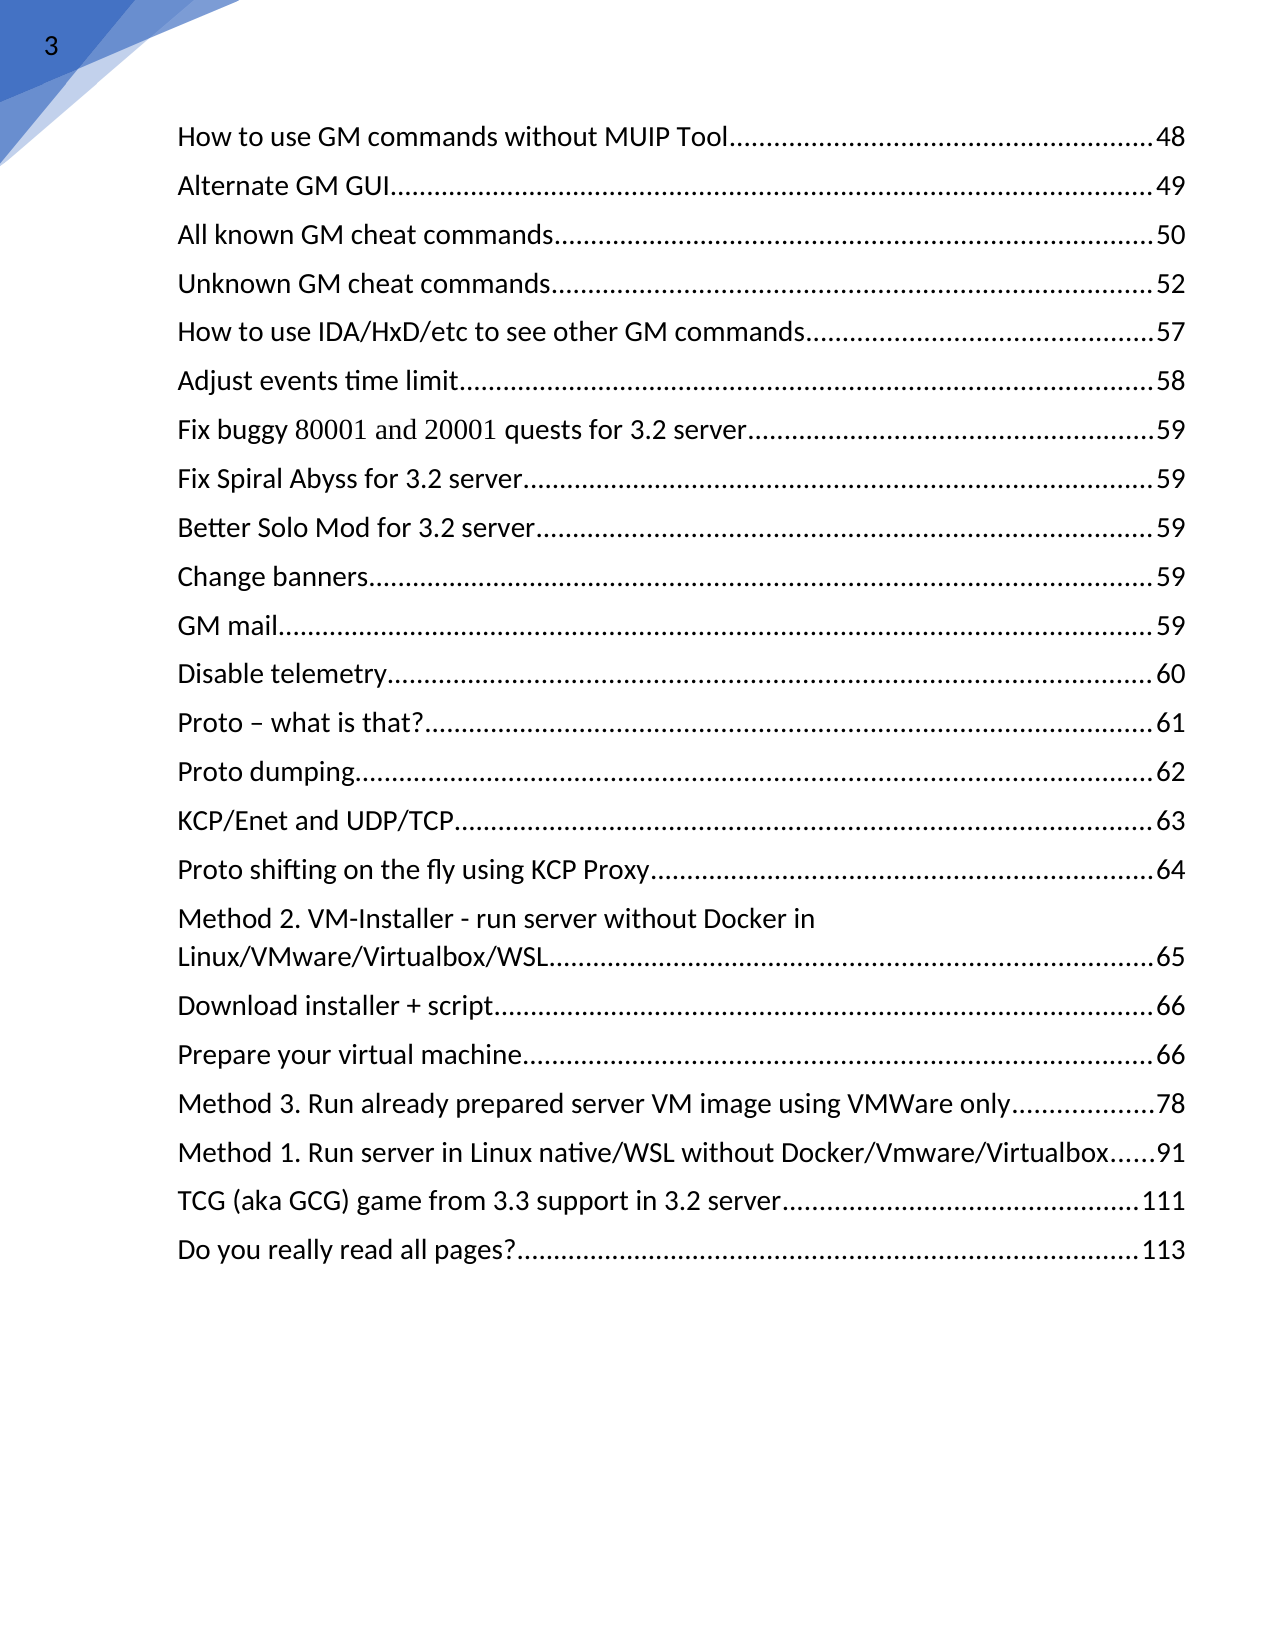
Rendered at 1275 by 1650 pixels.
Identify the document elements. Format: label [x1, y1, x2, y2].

picture [0, 0, 241, 168]
